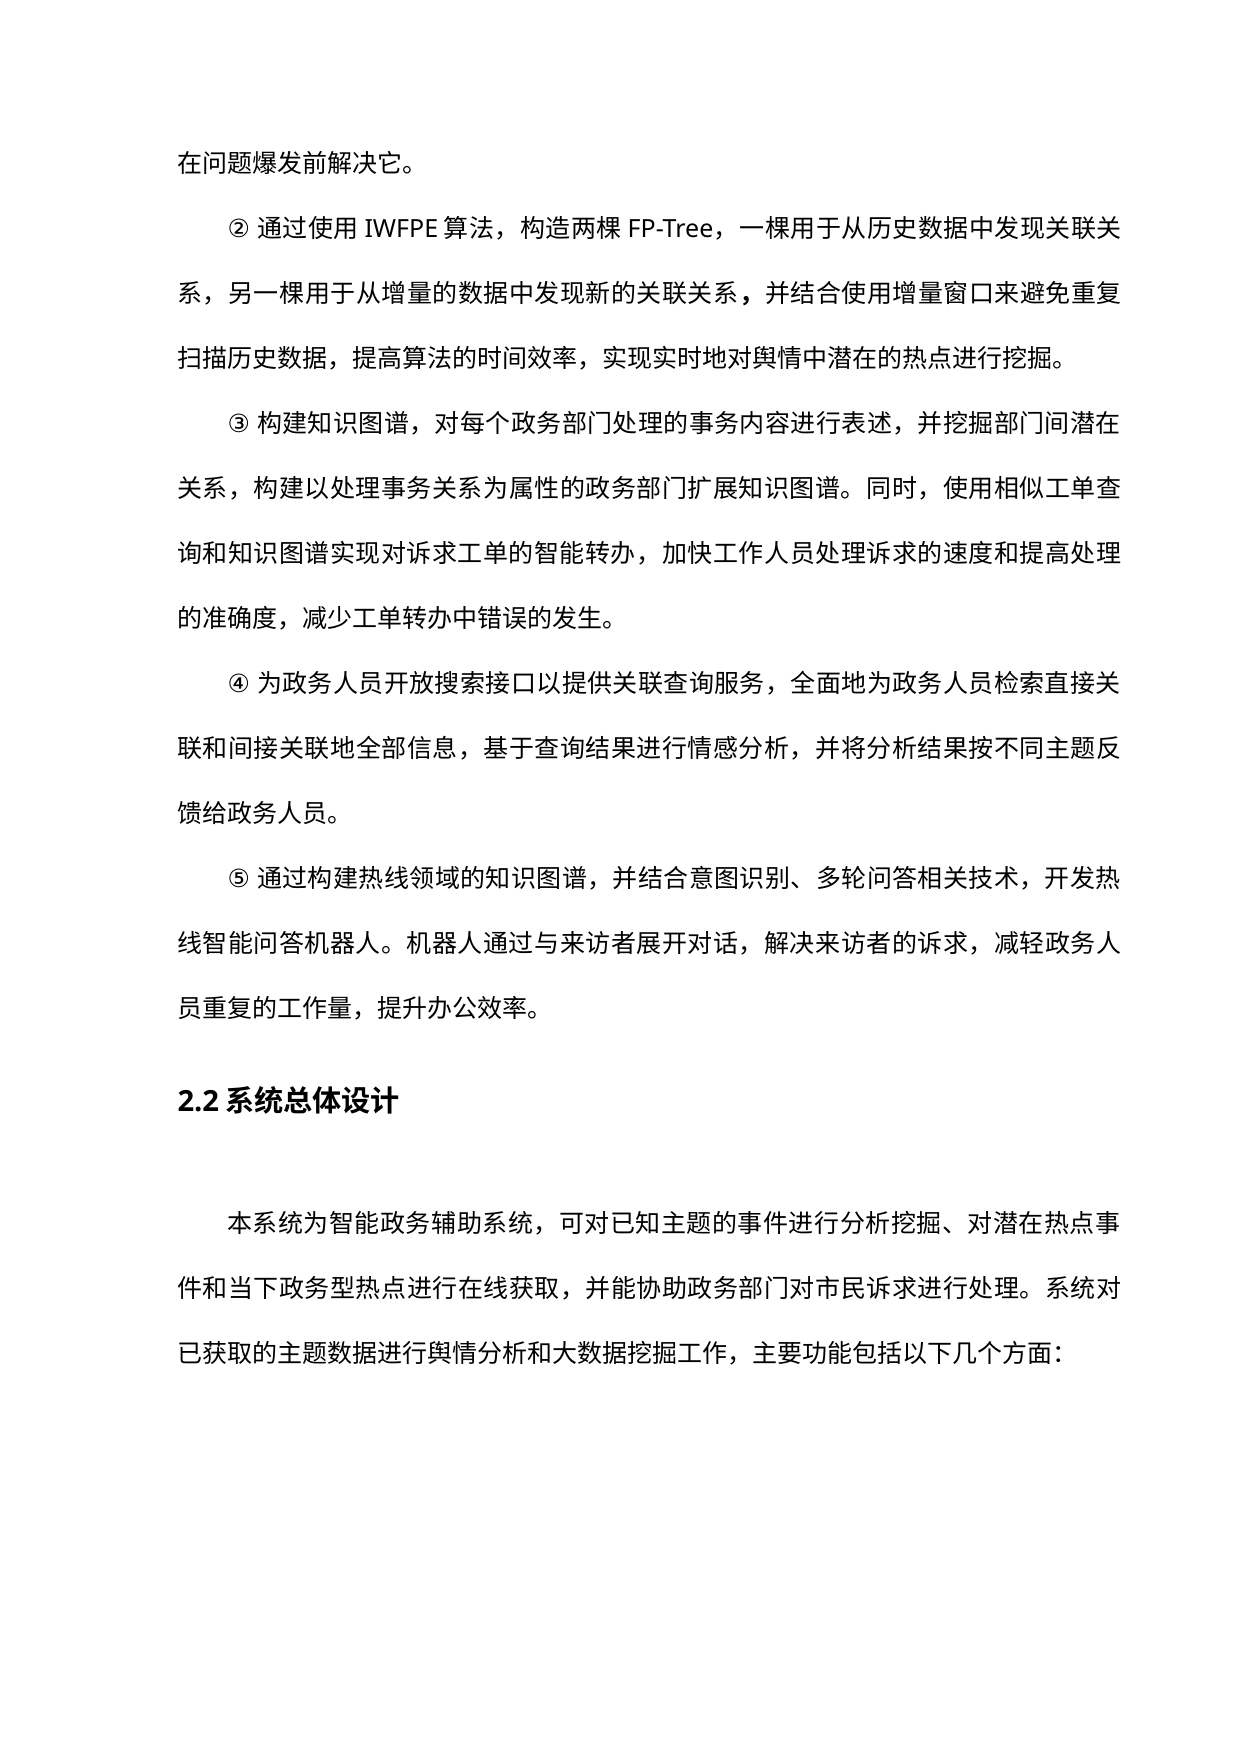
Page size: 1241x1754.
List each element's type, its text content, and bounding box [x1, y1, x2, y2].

text ④ 为政务人员开放搜索接口以提供关联查询服务，全面地为政务人员检索直接关联和间接关联地全部信息，基于查询结果进行情感分析，并将分析结果按不同主题反馈给政务人员。 [177, 649, 1122, 844]
text ③ 构建知识图谱，对每个政务部门处理的事务内容进行表述，并挖掘部门间潜在关系，构建以处理事务关系为属性的政务部门扩展知识图谱。同时，使用相似工单查询和知识图谱实现对诉求工单的智能转办，加快工作人员处理诉求的速度和提高处理的准确度，减少工单转办中错误的发生。 [177, 389, 1122, 649]
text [177, 129, 1122, 194]
text ② 通过使用IWFPE算法，构造两棵FP-Tree，一棵用于从历史数据中发现关联关系，另一棵用于从增量的数据中发现新的关联关系，并结合使用增量窗口来避免重复扫描历史数据，提高算法的时间效率，实现实时地对舆情中潜在的热点进行挖掘。 [177, 194, 1122, 389]
subtitle 2.2系统总体设计 [177, 1067, 1122, 1132]
text 本系统为智能政务辅助系统，可对已知主题的事件进行分析挖掘、对潜在热点事件和当下政务型热点进行在线获取，并能协助政务部门对市民诉求进行处理。系统对已获取的主题数据进行舆情分析和大数据挖掘工作，主要功能包括以下几个方面： [177, 1189, 1122, 1384]
text ⑤ 通过构建热线领域的知识图谱，并结合意图识别、多轮问答相关技术，开发热线智能问答机器人。机器人通过与来访者展开对话，解决来访者的诉求，减轻政务人员重复的工作量，提升办公效率。 [177, 844, 1122, 1039]
